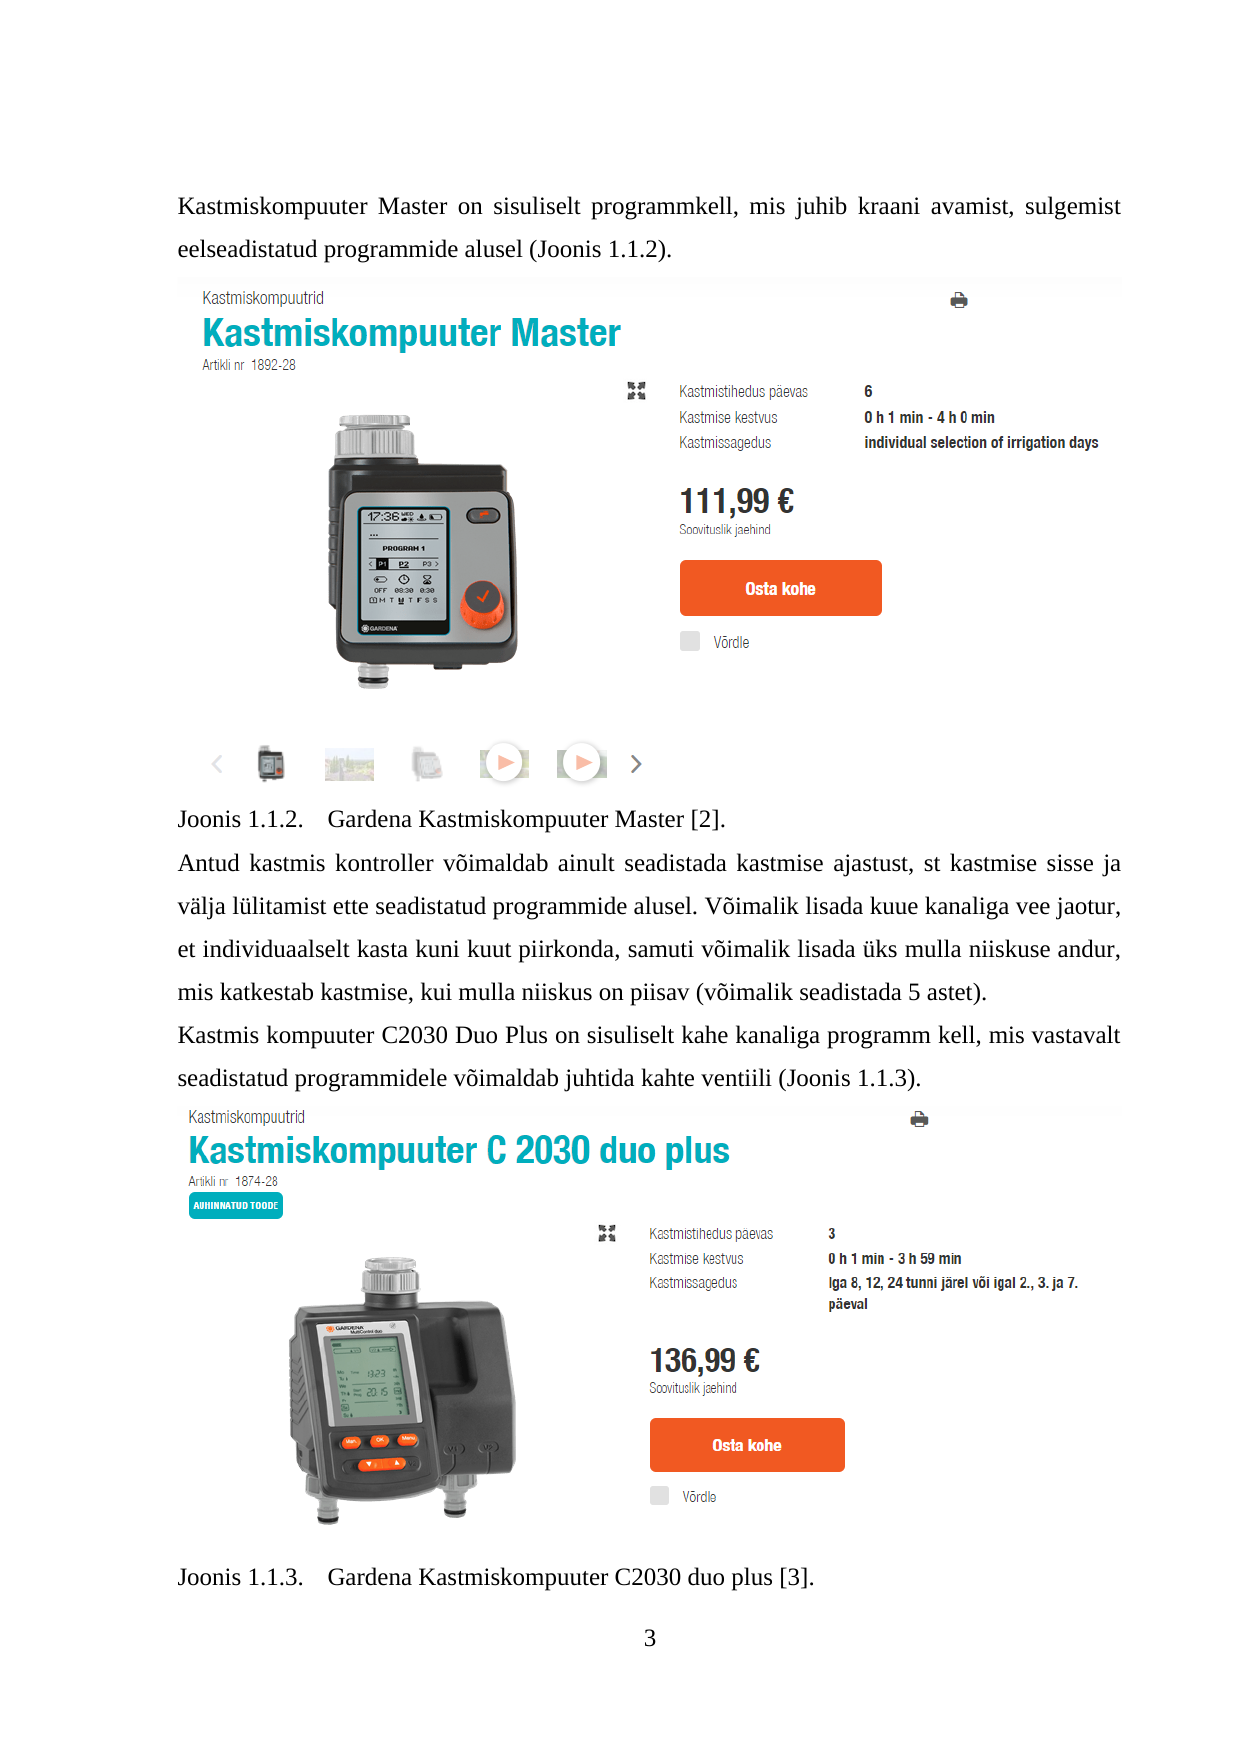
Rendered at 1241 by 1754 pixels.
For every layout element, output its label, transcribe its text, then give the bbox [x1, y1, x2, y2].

list Gardena Kastmiskompuuter C2030 duo plus . [177, 1562, 1122, 1591]
text Kastmiskompuuter Master on sisuliselt programmkell, mis juhib kraani avamist, sulgemist eelseadistatud programmide alusel (Joonis 1.1.2). [177, 191, 1122, 263]
text Antud kastmis kontroller võimaldab ainult seadistada kastmise ajastust, st kastmise sisse ja välja lülitamist ette seadistatud programmide alusel. Võimalik lisada kuue kanaliga vee jaotur, et individuaalselt kasta kuni kuut piirkonda, samuti võimalik lisada üks mulla niiskuse andur, mis katkestab kastmise, kui mulla niiskus on piisav (võimalik seadistada 5 astet). [177, 848, 1122, 1006]
picture [177, 1106, 1123, 1548]
list Gardena Kastmiskompuuter Master . [177, 804, 1122, 833]
text Kastmis kompuuter C2030 Duo Plus on sisuliselt kahe kanaliga programm kell, mis vastavalt seadistatud programmidele võimaldab juhtida kahte ventiili (Joonis 1.1.3). [177, 1020, 1122, 1092]
picture [177, 277, 1123, 791]
